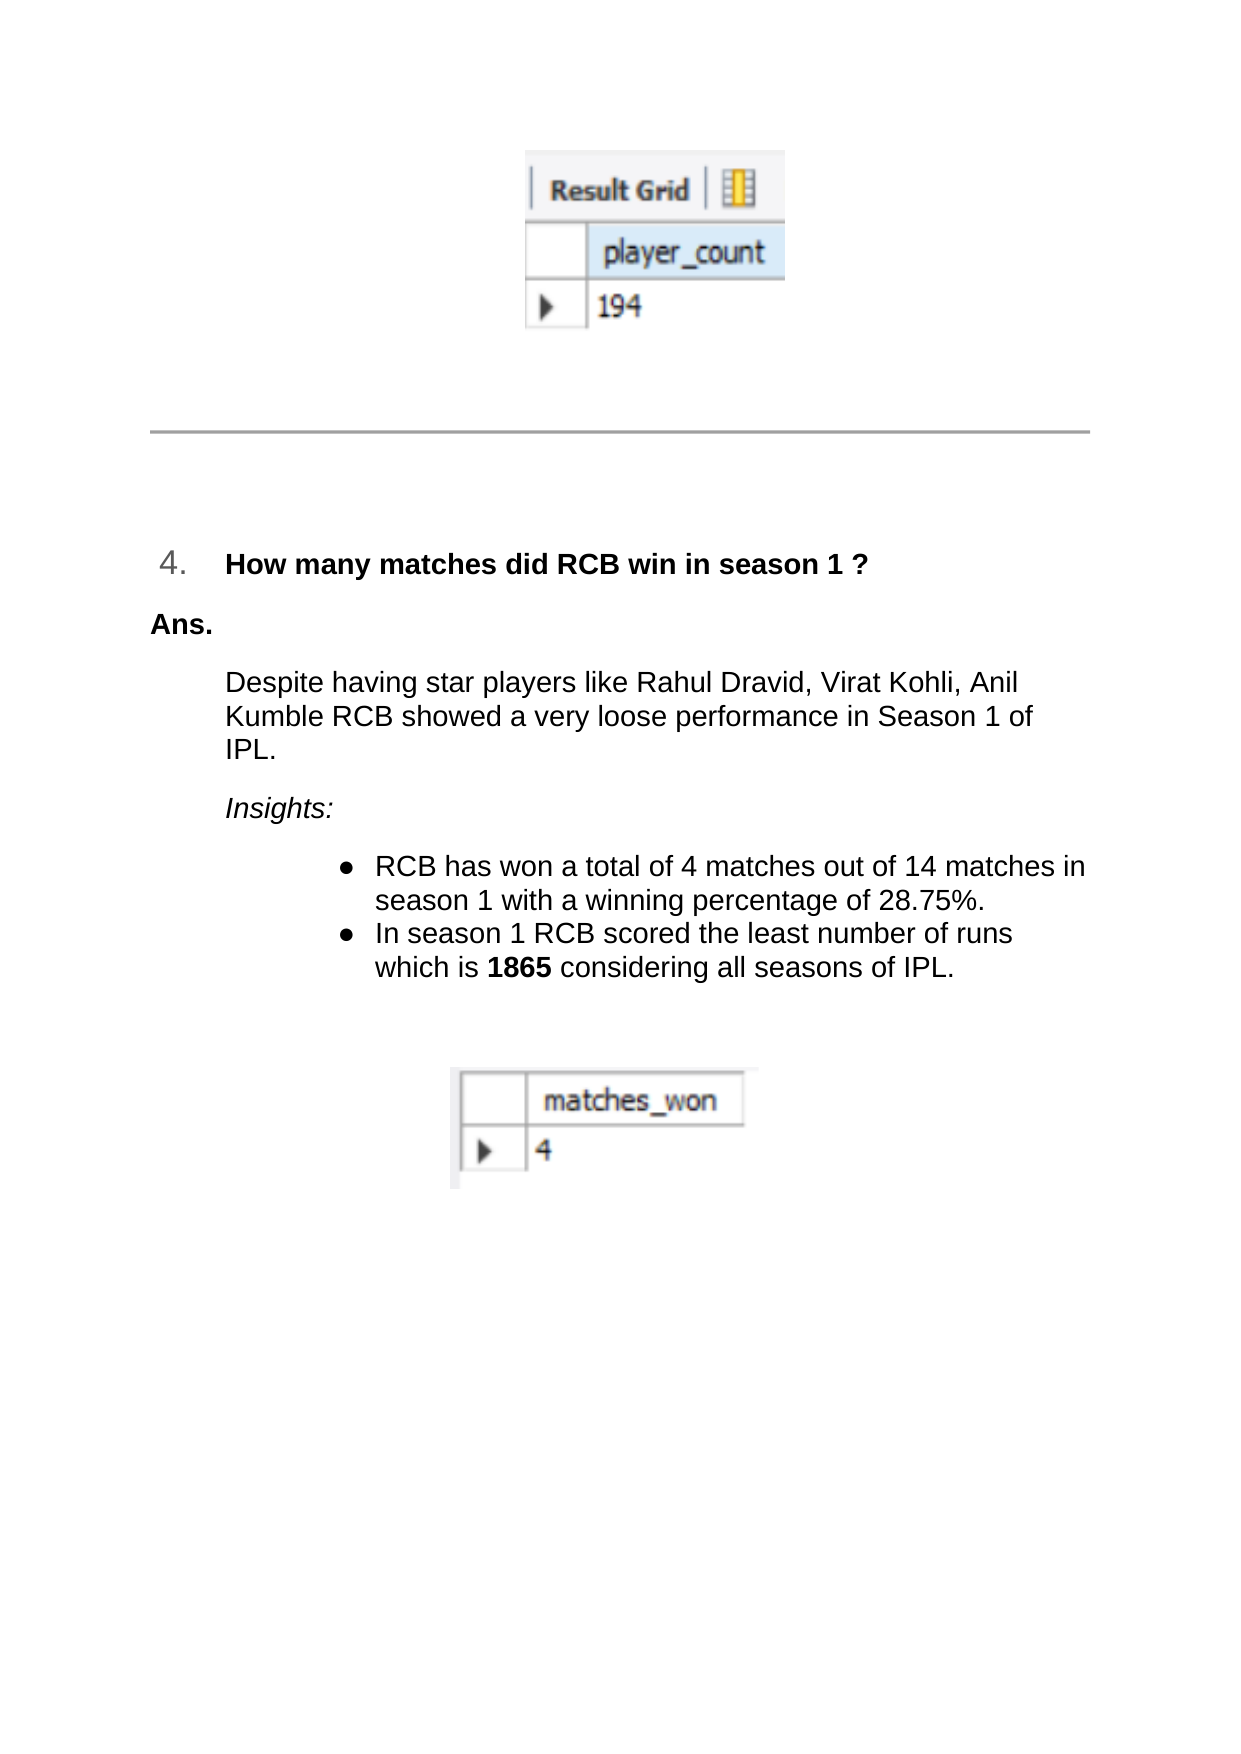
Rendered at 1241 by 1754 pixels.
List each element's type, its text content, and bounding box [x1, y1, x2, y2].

text Insights: [225, 791, 1090, 824]
list In season 1 RCB scored the least number of runs which is 1865 considering all seasons of IPL. [337, 917, 1090, 984]
text Despite having star players like Rahul Dravid, Virat Kohli, Anil Kumble RCB showed a very loose performance in Season 1 of IPL. [225, 665, 1090, 766]
list How many matches did RCB win in season 1 ? [187, 542, 1090, 582]
list RCB has won a total of 4 matches out of 14 matches in season 1 with a winning percentage of 28.75%. [337, 849, 1090, 917]
text Ans. [150, 607, 1090, 640]
picture [450, 1067, 759, 1189]
picture [525, 150, 785, 347]
